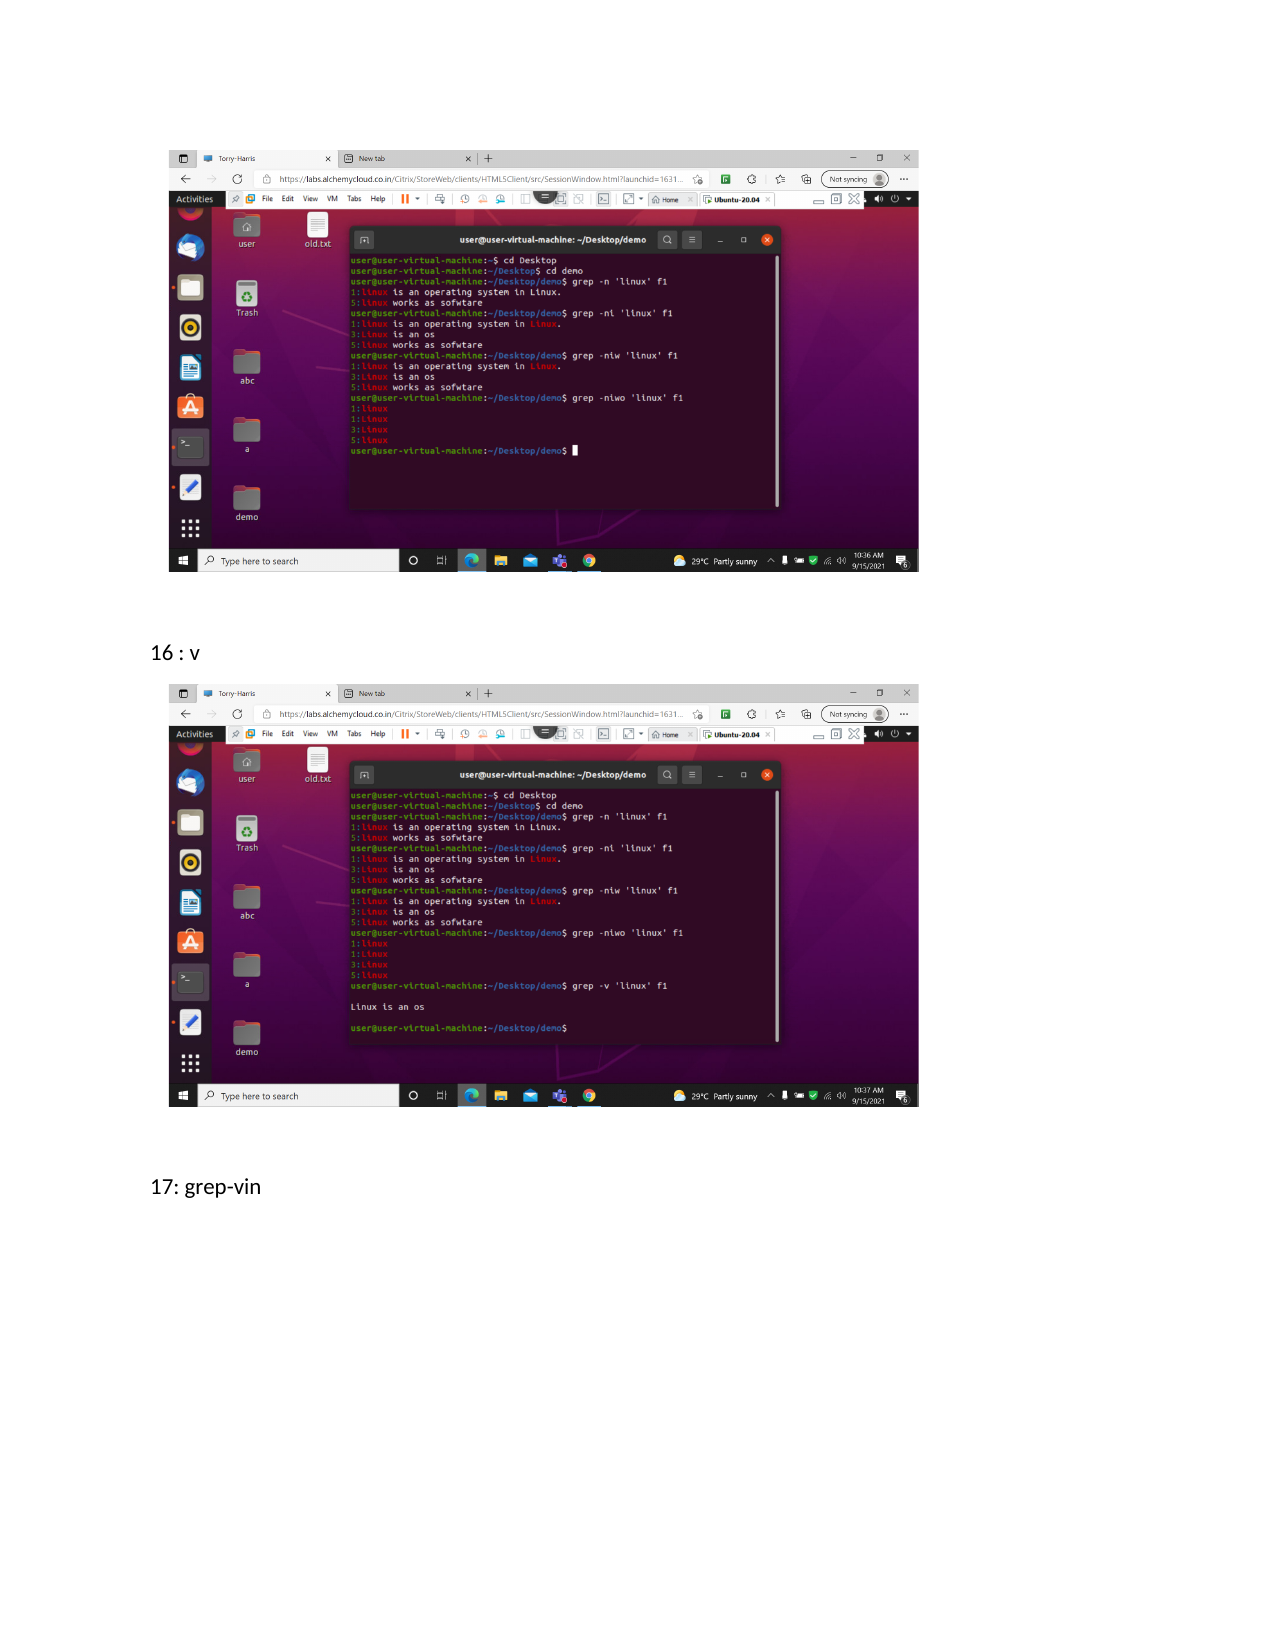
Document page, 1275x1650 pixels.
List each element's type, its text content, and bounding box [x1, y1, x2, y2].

text 16 : v [150, 638, 1125, 666]
text 17: grep-vin [150, 1172, 1125, 1200]
